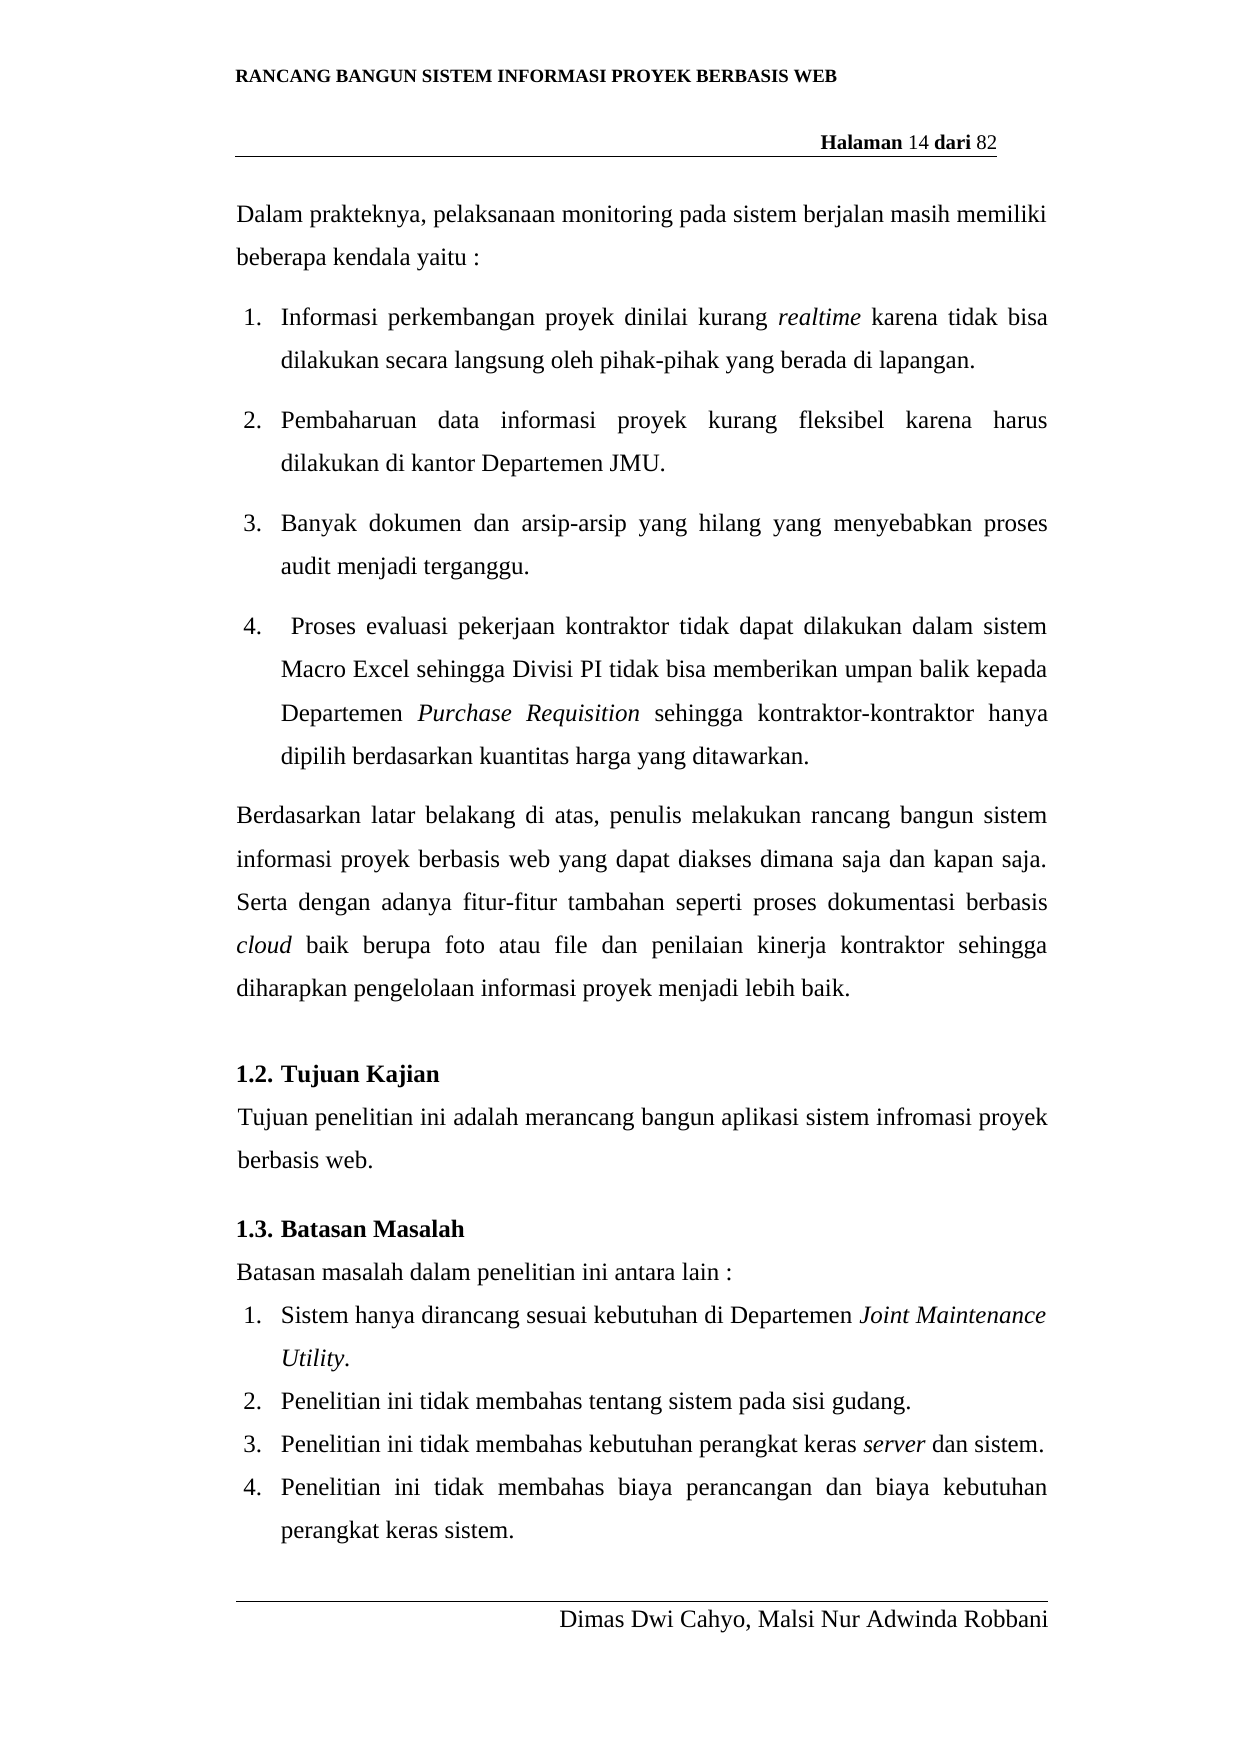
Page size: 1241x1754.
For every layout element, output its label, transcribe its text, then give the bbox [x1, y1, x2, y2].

text Dalam prakteknya, pelaksanaan monitoring pada sistem berjalan masih memiliki beberapa kendala yaitu : [236, 199, 1048, 271]
list Proses evaluasi pekerjaan kontraktor tidak dapat dilakukan dalam sistem Macro Excel sehingga Divisi PI tidak bisa memberikan umpan balik kepada Departemen Purchase Requisition sehingga kontraktor-kontraktor hanya dipilih berdasarkan kuantitas harga yang ditawarkan. [243, 611, 1048, 769]
text Tujuan penelitian ini adalah merancang bangun aplikasi sistem infromasi proyek berbasis web. [237, 1102, 1048, 1174]
list Sistem hanya dirancang sesuai kebutuhan di Departemen Joint Maintenance Utility. [243, 1300, 1048, 1372]
list Penelitian ini tidak membahas kebutuhan perangkat keras server dan sistem. [243, 1429, 1048, 1458]
list Banyak dokumen dan arsip-arsip yang hilang yang menyebabkan proses audit menjadi terganggu. [243, 508, 1048, 580]
list Pembaharuan data informasi proyek kurang fleksibel karena harus dilakukan di kantor Departemen JMU. [243, 405, 1048, 477]
list Informasi perkembangan proyek dinilai kurang realtime karena tidak bisa dilakukan secara langsung oleh pihak-pihak yang berada di lapangan. [243, 302, 1048, 374]
list Penelitian ini tidak membahas tentang sistem pada sisi gudang. [243, 1386, 1048, 1415]
list Penelitian ini tidak membahas biaya perancangan dan biaya kebutuhan perangkat keras sistem. [243, 1472, 1048, 1544]
subtitle Tujuan Kajian [236, 1059, 1048, 1088]
text Berdasarkan latar belakang di atas, penulis melakukan rancang bangun sistem informasi proyek berbasis web yang dapat diakses dimana saja dan kapan saja. Serta dengan adanya fitur-fitur tambahan seperti proses dokumentasi berbasis cloud baik berupa foto atau file dan penilaian kinerja kontraktor sehingga diharapkan pengelolaan informasi proyek menjadi lebih baik. [236, 801, 1048, 1002]
subtitle Batasan Masalah [236, 1214, 1048, 1242]
text Batasan masalah dalam penelitian ini antara lain : [236, 1257, 1048, 1286]
